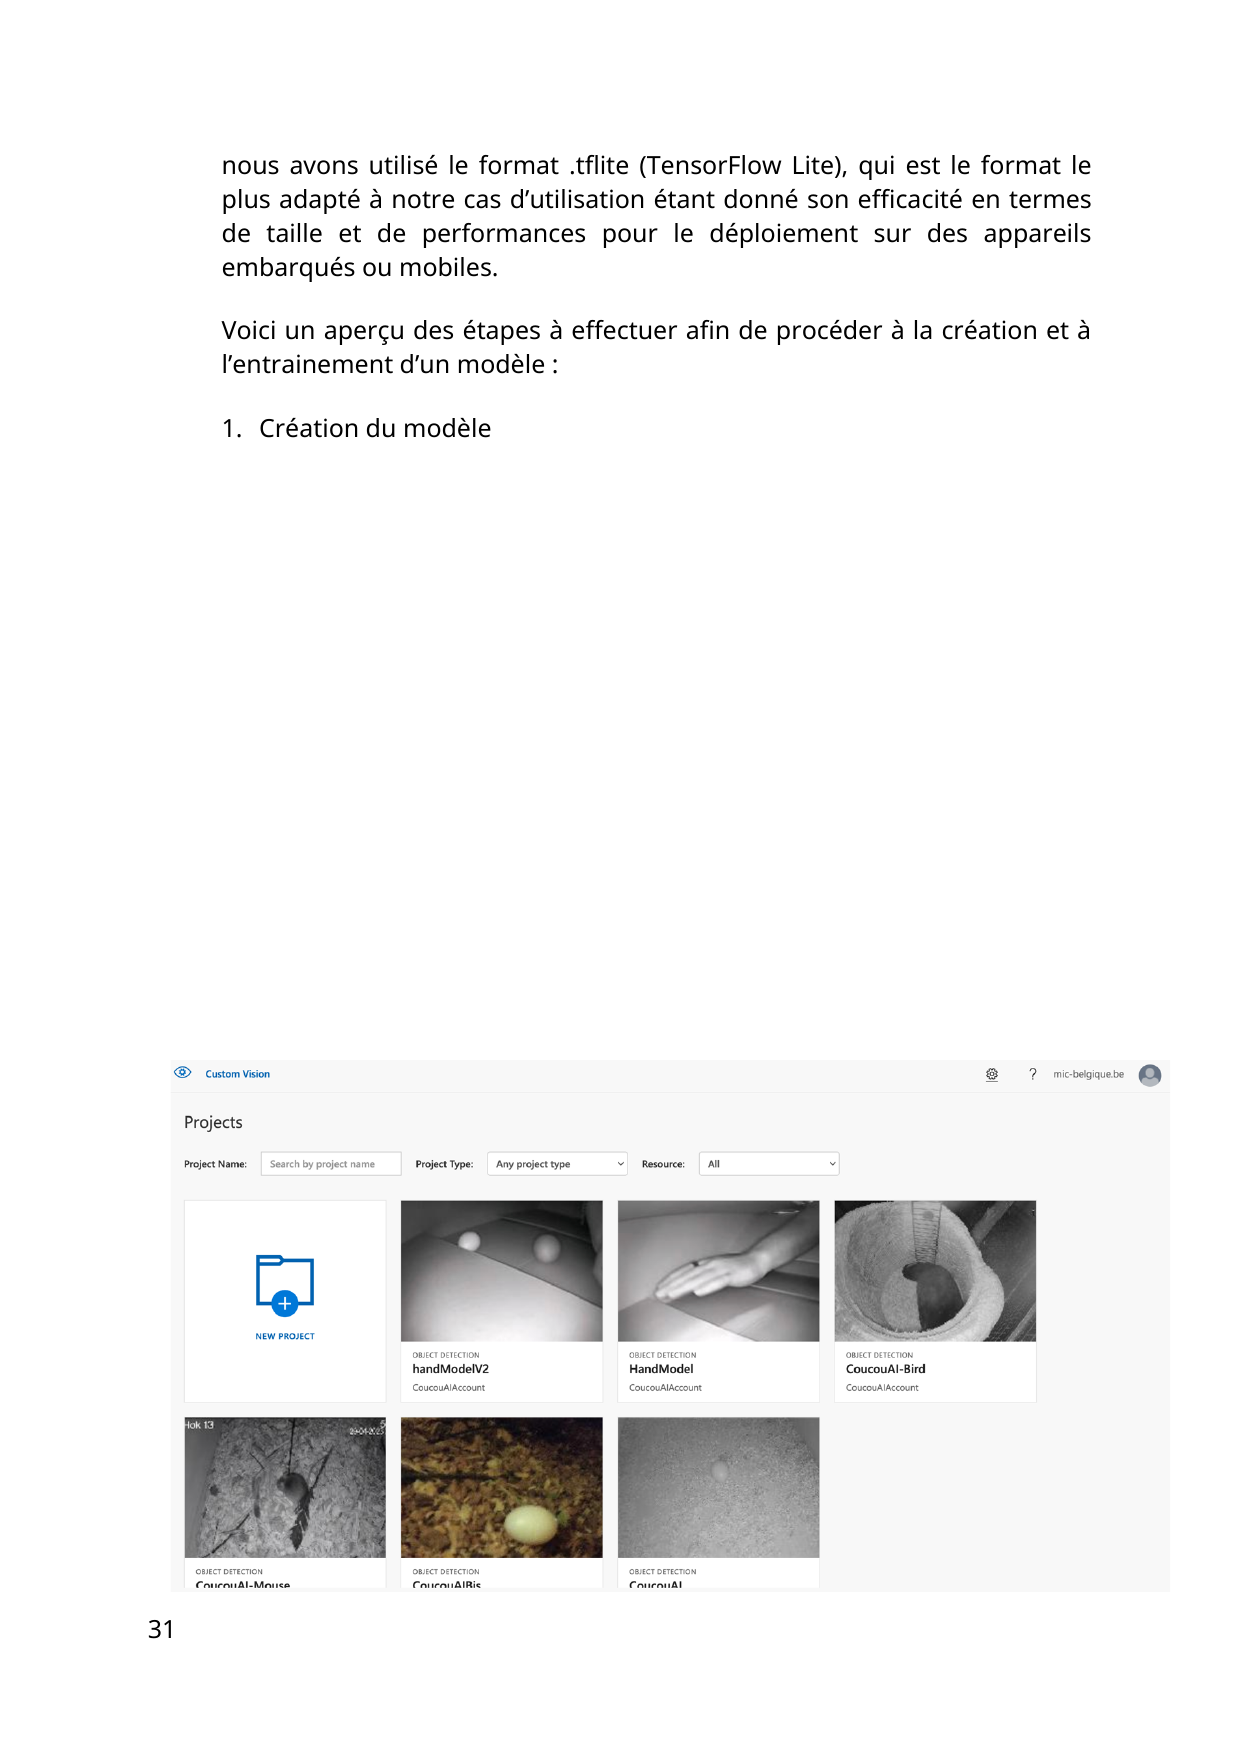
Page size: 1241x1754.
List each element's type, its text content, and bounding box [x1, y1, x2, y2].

text Voici un aperçu des étapes à effectuer afin de procéder à la création et à l’entrainement d’un modèle : [221, 313, 1093, 381]
list Création du modèle [221, 410, 1093, 444]
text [221, 148, 1093, 284]
picture [170, 1060, 1171, 1592]
